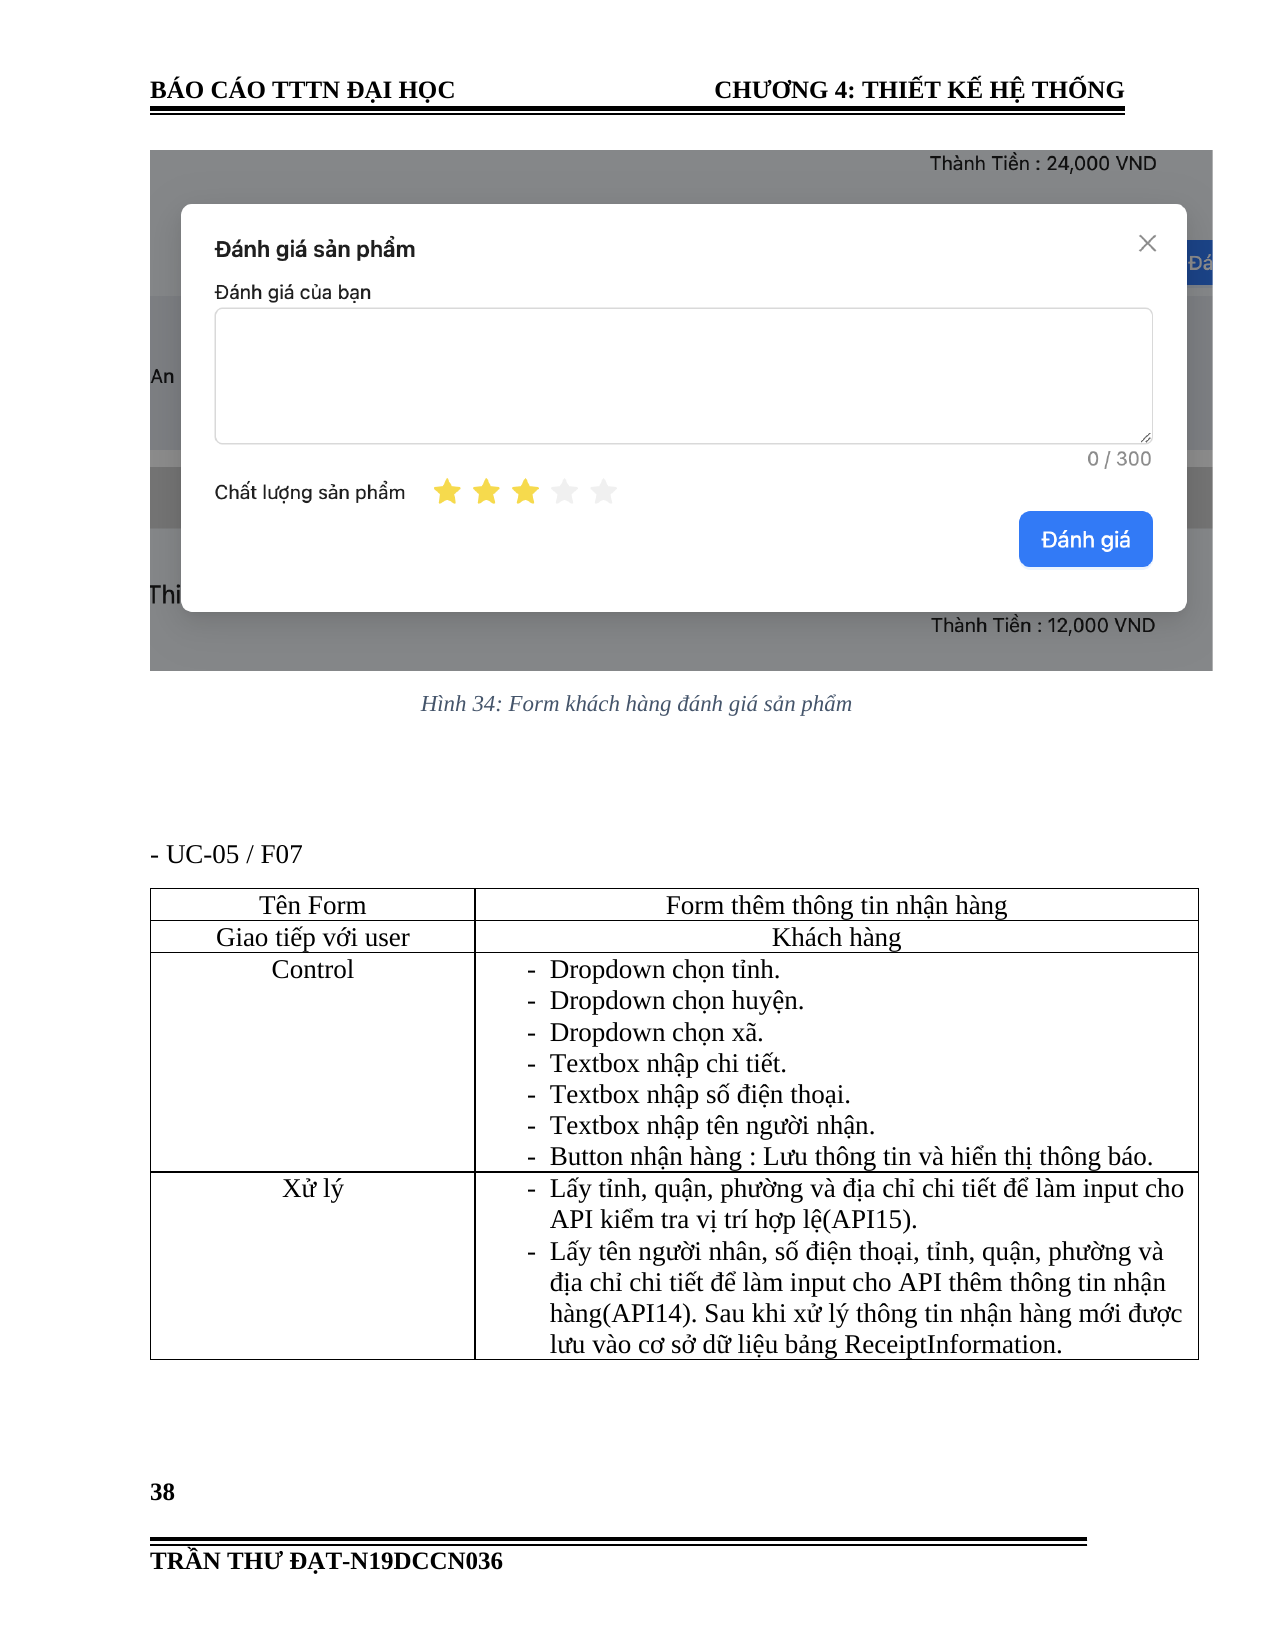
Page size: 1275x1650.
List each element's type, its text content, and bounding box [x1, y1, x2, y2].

picture [150, 150, 1213, 671]
table_cell Dropdown chọn tỉnh. Dropdown chọn huyện. Dropdown chọn xã. Textbox nhập chi tiết. Textbox nhập số điện thoại. Textbox nhập tên người nhận. Button nhận hàng : Lưu thông tin và hiển thị thông báo. [476, 953, 1198, 1171]
text Hình 34: Form khách hàng đánh giá sản phẩm [150, 690, 1125, 716]
table_header Form thêm thông tin nhận hàng [476, 889, 1198, 920]
table_cell Khách hàng [476, 921, 1198, 952]
table_cell Xử lý [151, 1173, 474, 1359]
table_cell Giao tiếp với user [151, 921, 474, 952]
table_cell Control [151, 953, 474, 1171]
text - UC-05 / F07 [150, 838, 1125, 869]
table_header Tên Form [151, 889, 474, 920]
table_cell Lấy tỉnh, quận, phường và địa chỉ chi tiết để làm input cho API kiểm tra vị trí hợp lệ(API15). Lấy tên người nhân, số điện thoại, tỉnh, quận, phường và địa chỉ chi tiết để làm input cho API thêm thông tin nhận hàng(API14). Sau khi xử lý thông tin nhận hàng mới được lưu vào cơ sở dữ liệu bảng ReceiptInformation. [476, 1173, 1198, 1359]
